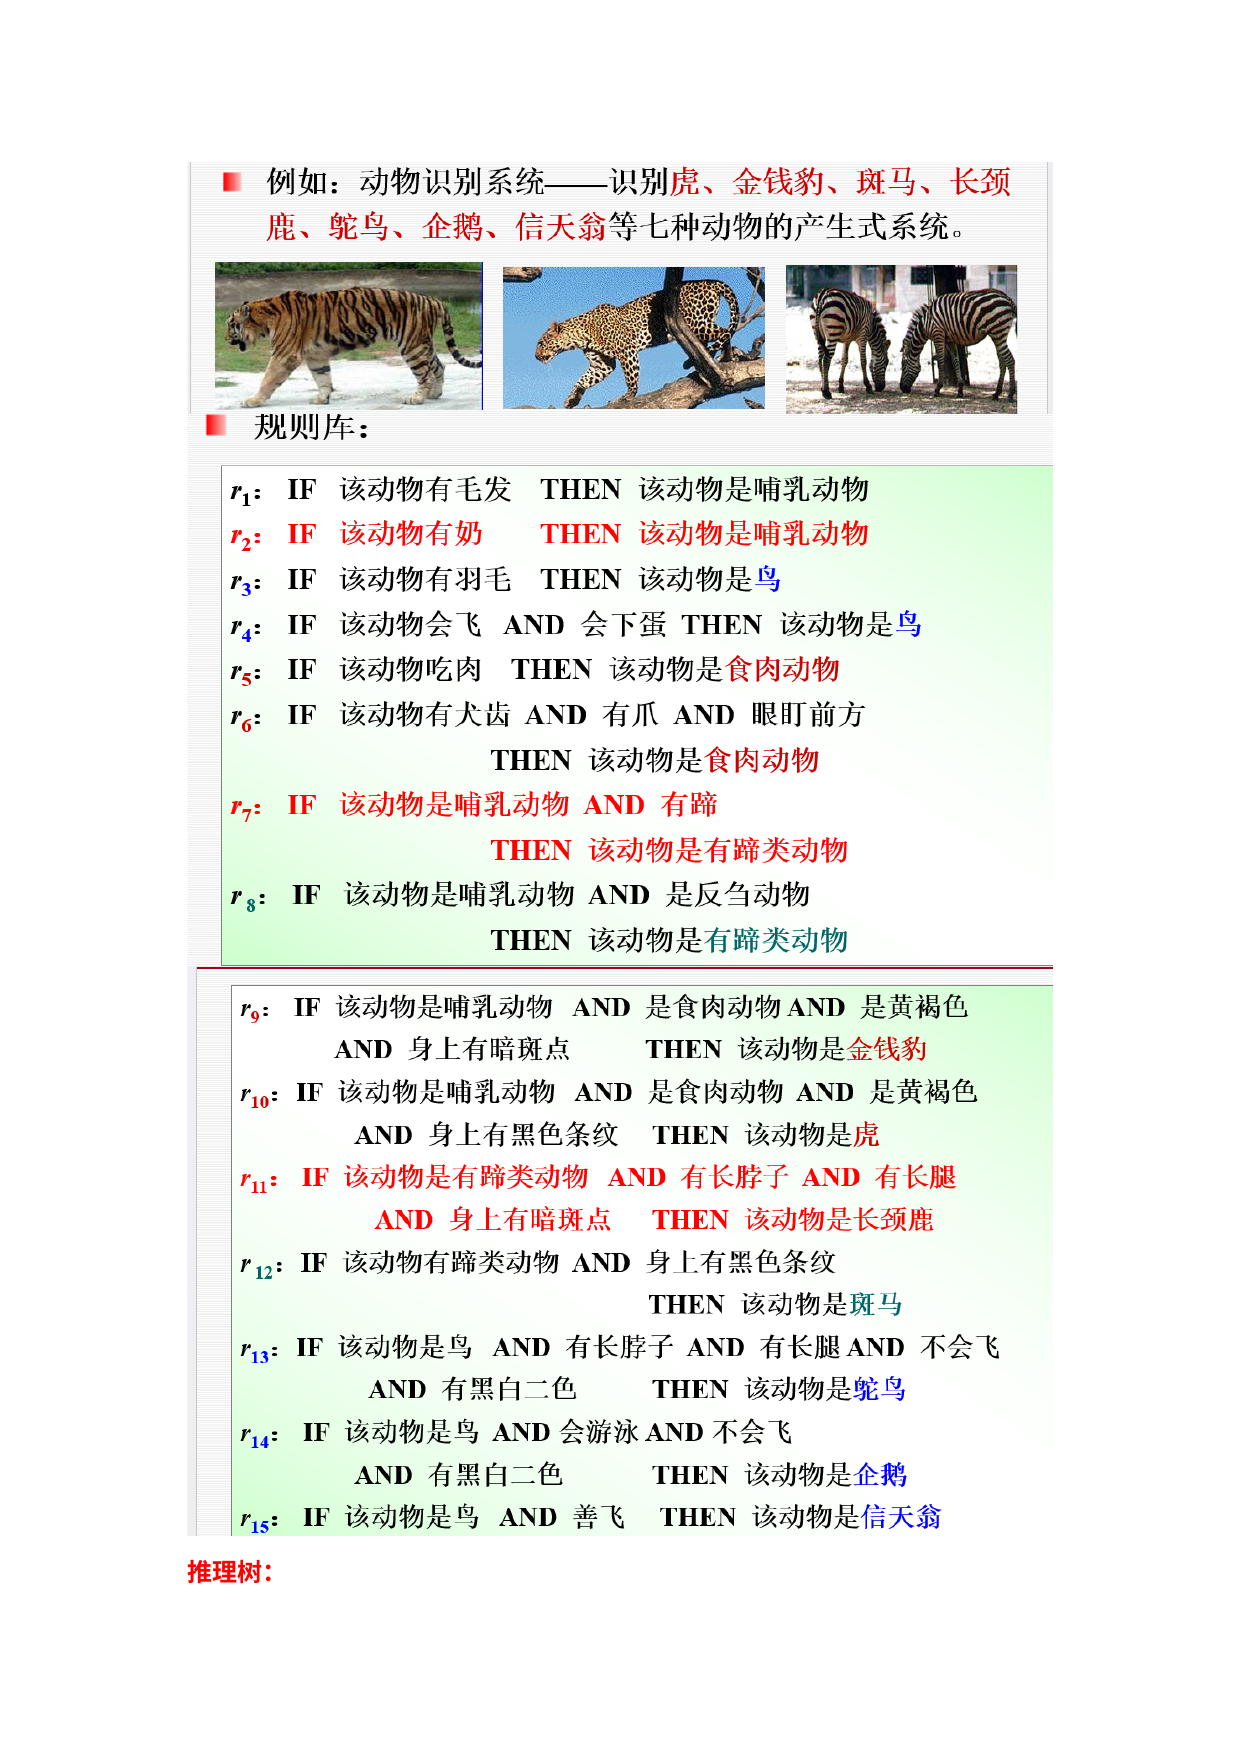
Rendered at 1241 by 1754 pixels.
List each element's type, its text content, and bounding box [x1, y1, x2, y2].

text 推理树： [187, 1552, 1053, 1588]
picture [187, 162, 1053, 1536]
